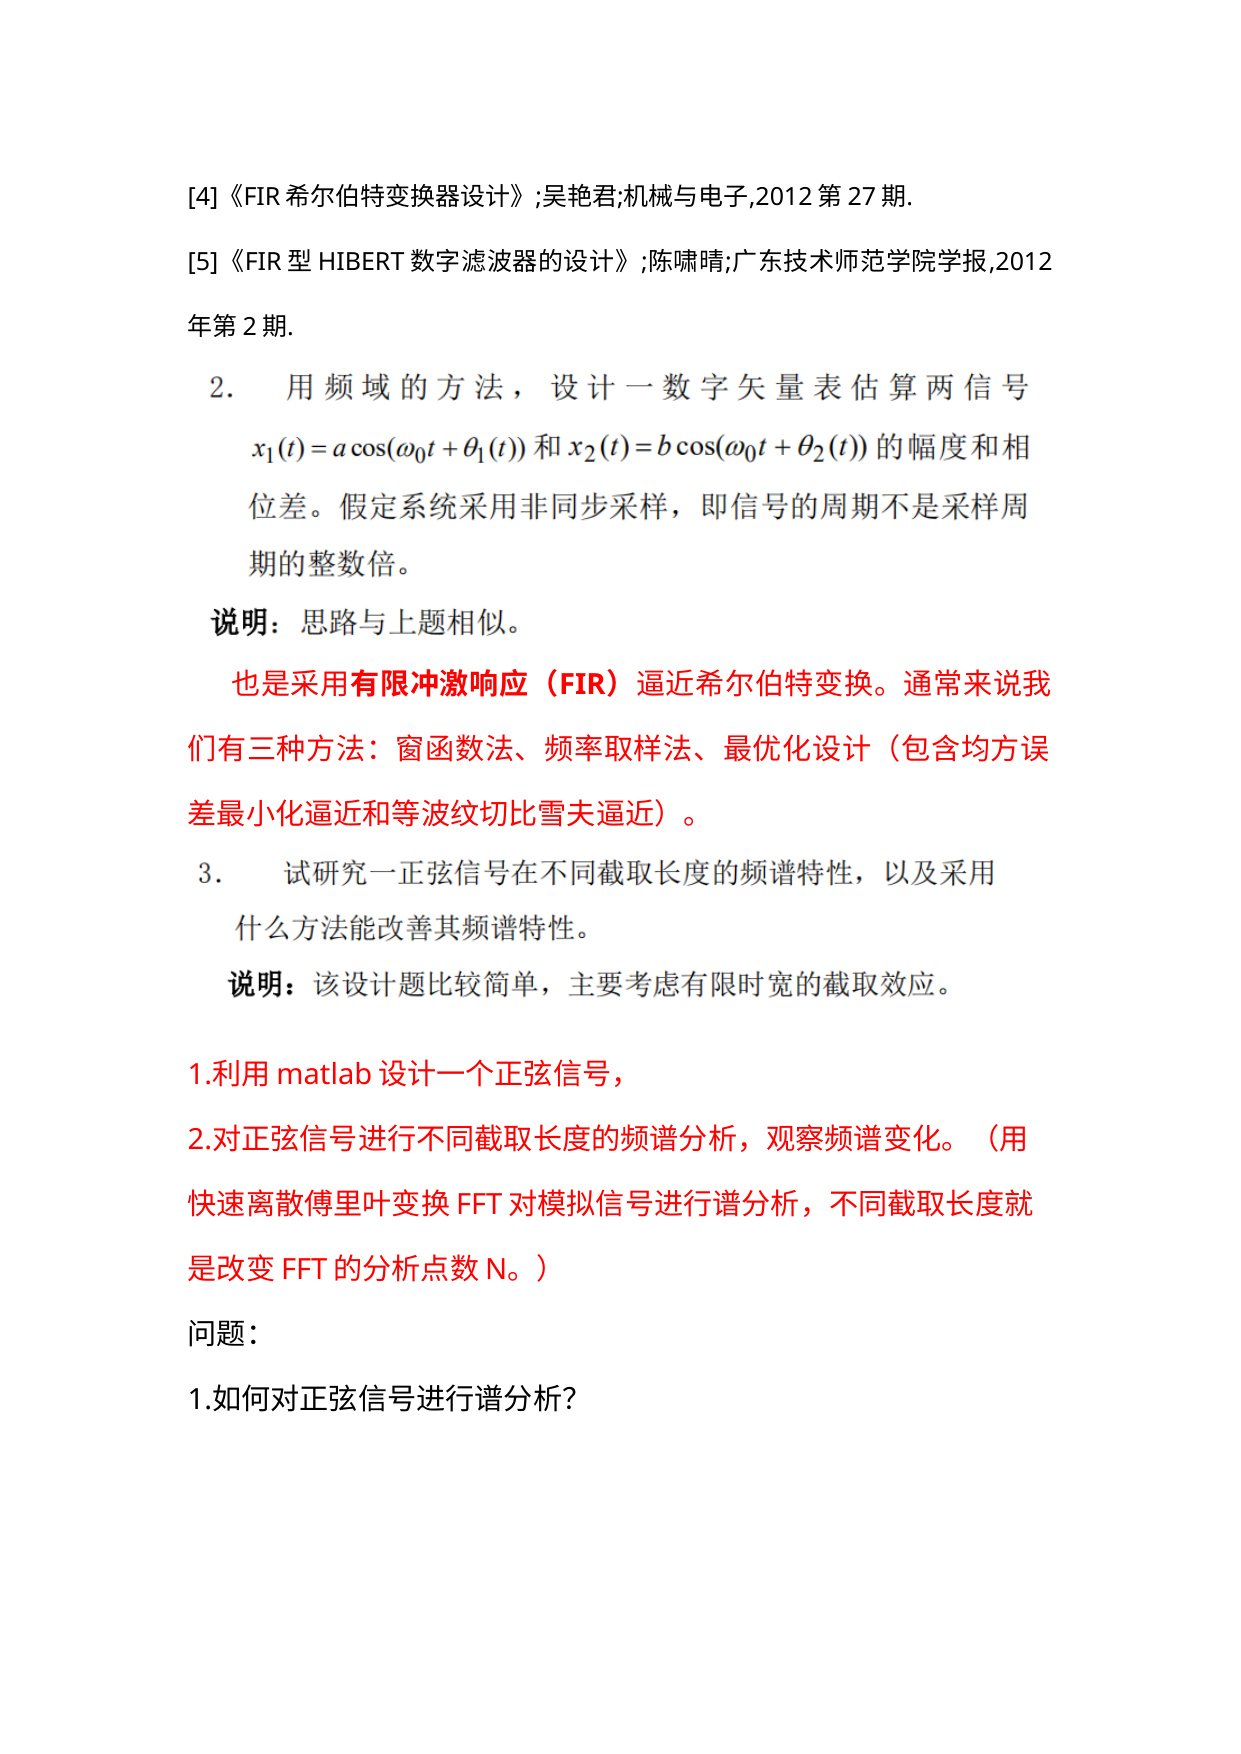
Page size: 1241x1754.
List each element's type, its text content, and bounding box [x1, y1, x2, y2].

picture [187, 844, 1052, 1017]
text 问题： [187, 1299, 1053, 1364]
picture [187, 357, 1053, 644]
text 也是采用有限冲激响应（FIR）逼近希尔伯特变换。通常来说我们有三种方法：窗函数法、频率取样法、最优化设计（包含均方误差最小化逼近和等波纹切比雪夫逼近）。 [187, 649, 1053, 844]
text [4]《FIR希尔伯特变换器设计》;吴艳君;机械与电子,2012第27期. [187, 162, 1053, 227]
text 2.对正弦信号进行不同截取长度的频谱分析，观察频谱变化。（用快速离散傅里叶变换FFT对模拟信号进行谱分析，不同截取长度就是改变FFT的分析点数N。） [187, 1104, 1053, 1299]
text 1.利用matlab设计一个正弦信号， [187, 1039, 1053, 1104]
text 1.如何对正弦信号进行谱分析？ [187, 1364, 1053, 1429]
text [5]《FIR型HIBERT数字滤波器的设计》;陈啸晴;广东技术师范学院学报,2012年第2期. [187, 227, 1053, 357]
